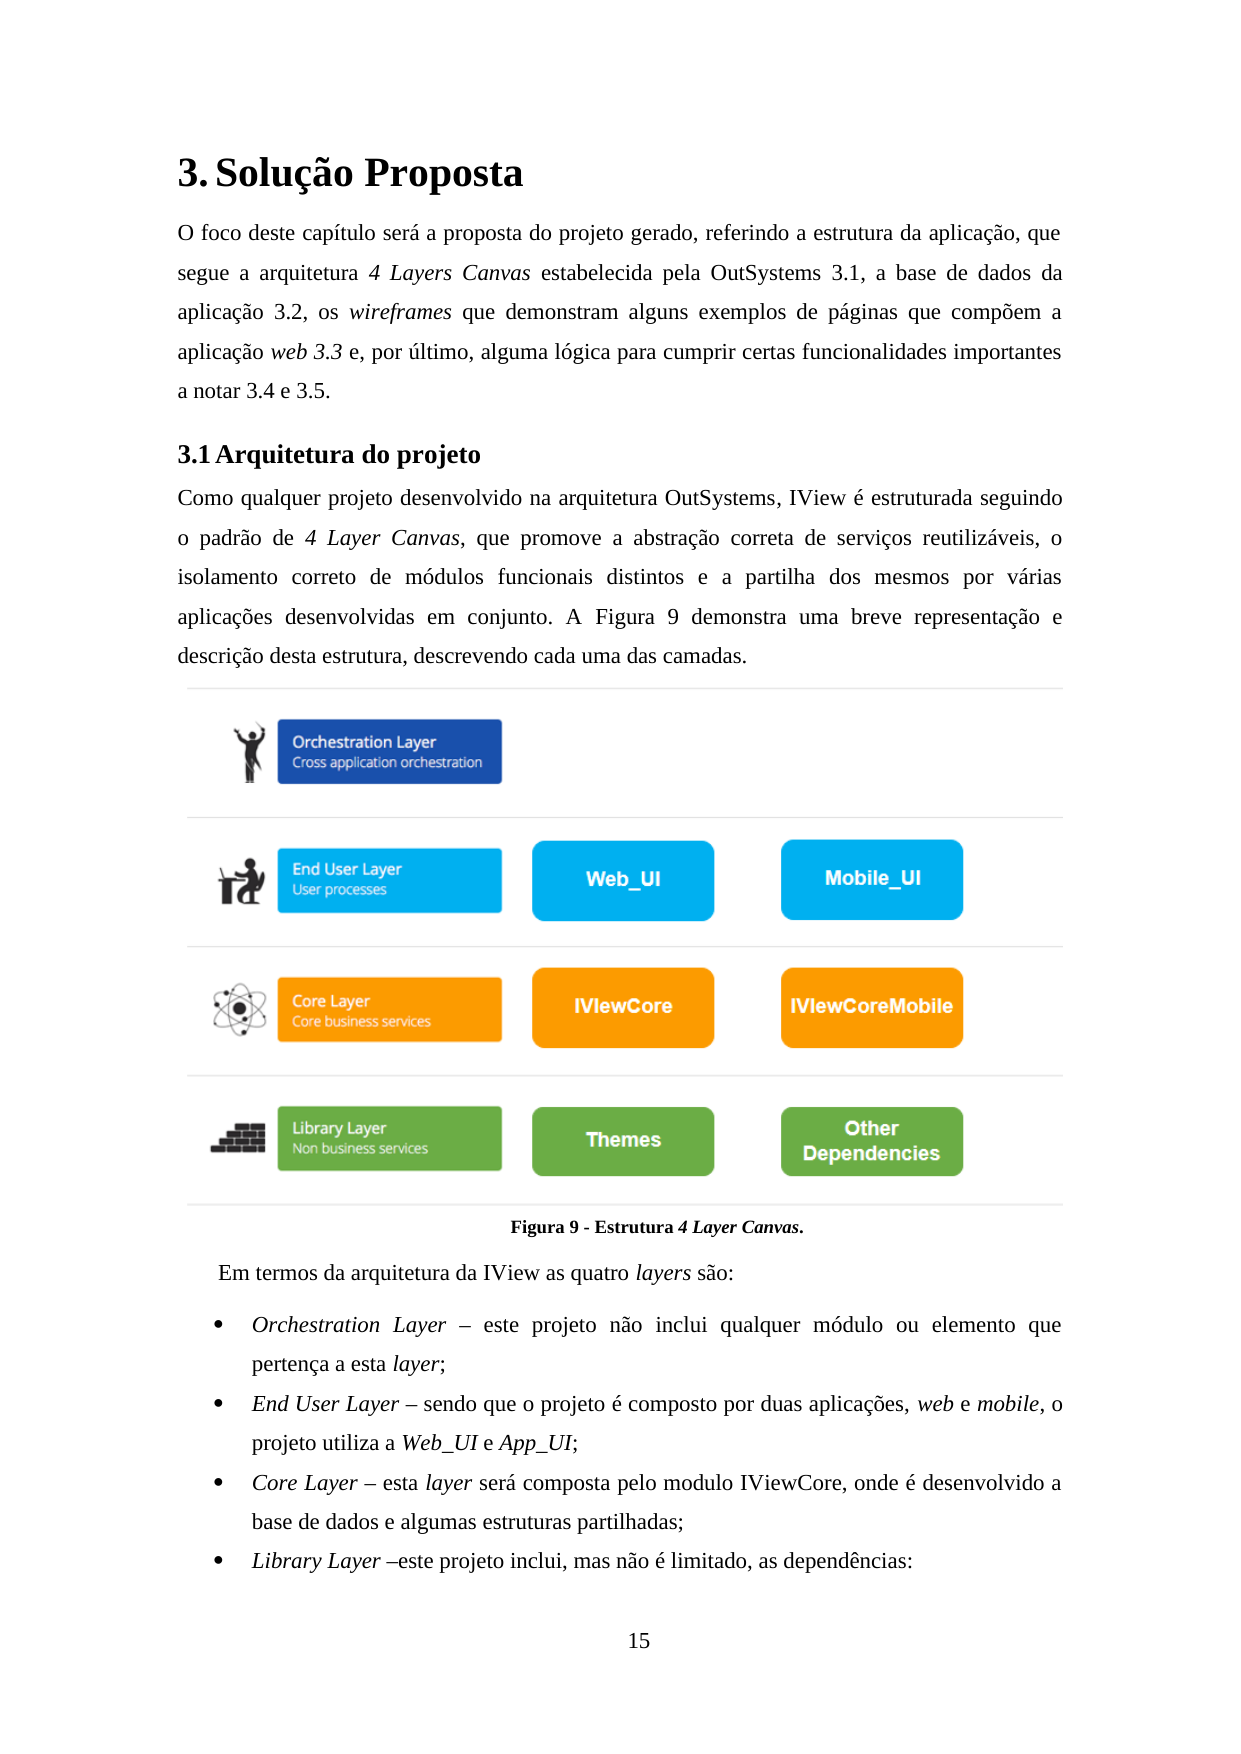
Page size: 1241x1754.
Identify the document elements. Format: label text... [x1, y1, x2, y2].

subtitle Arquitetura do projeto [177, 438, 1063, 469]
list Orchestration Layer – este projeto não inclui qualquer módulo ou elemento que pertença a esta layer; [214, 1311, 1063, 1376]
list Core Layer – esta layer será composta pelo modulo IViewCore, onde é desenvolvido a base de dados e algumas estruturas partilhadas; [214, 1468, 1063, 1534]
text O foco deste capítulo será a proposta do projeto gerado, referindo a estrutura da aplicação, que segue a arquitetura 4 Layers Canvas estabelecida pela OutSystems 3.1, a base de dados da aplicação 3.2, os wireframes que demonstram alguns exemplos de páginas que compõem a aplicação web 3.3 e, por último, alguma lógica para cumprir certas funcionalidades importantes a notar 3.4 e 3.5. [177, 219, 1063, 404]
list End User Layer – sendo que o projeto é composto por duas aplicações, web e mobile, o projeto utiliza a Web_UI e App_UI; [214, 1389, 1063, 1455]
list Library Layer –este projeto inclui, mas não é limitado, as dependências: [214, 1547, 1063, 1574]
picture [177, 681, 1063, 1217]
text Figura 9 - Estrutura 4 Layer Canvas. [177, 1217, 1063, 1238]
subtitle Solução Proposta [177, 148, 1063, 196]
text Em termos da arquitetura da IView as quatro layers são: [177, 1259, 1063, 1285]
text Como qualquer projeto desenvolvido na arquitetura OutSystems, IView é estruturada seguindo o padrão de 4 Layer Canvas, que promove a abstração correta de serviços reutilizáveis, o isolamento correto de módulos funcionais distintos e a partilha dos mesmos por várias aplicações desenvolvidas em conjunto. A Figura 8 demonstra uma breve representação e descrição desta estrutura, descrevendo cada uma das camadas. [177, 484, 1063, 669]
